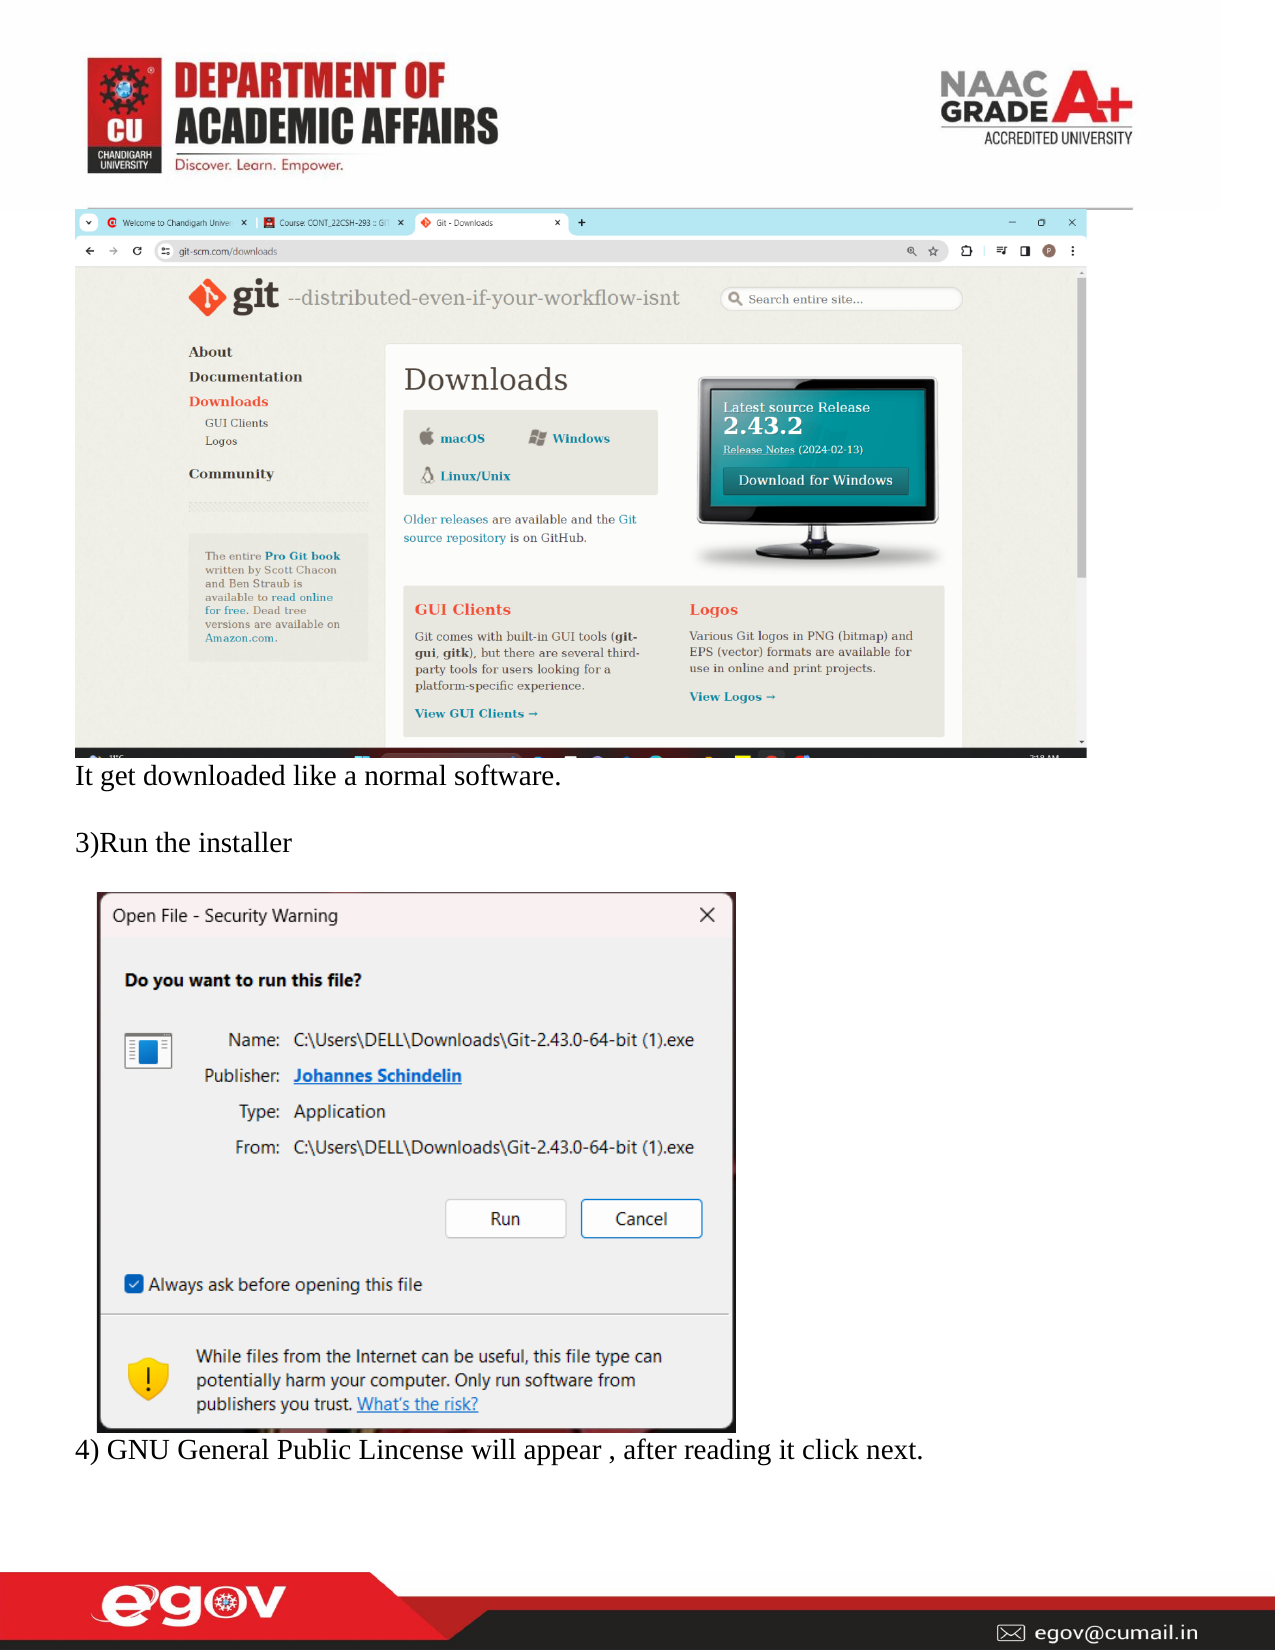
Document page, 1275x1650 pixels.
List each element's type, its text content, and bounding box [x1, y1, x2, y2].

picture [0, 0, 1220, 758]
list It get downloaded like a normal software. [75, 758, 1200, 791]
picture [0, 1572, 1275, 1650]
list 3)Run the installer [75, 825, 1200, 858]
list GNU General Public Lincense will appear , after reading it click next. [75, 1432, 1200, 1466]
picture [96, 892, 736, 1433]
